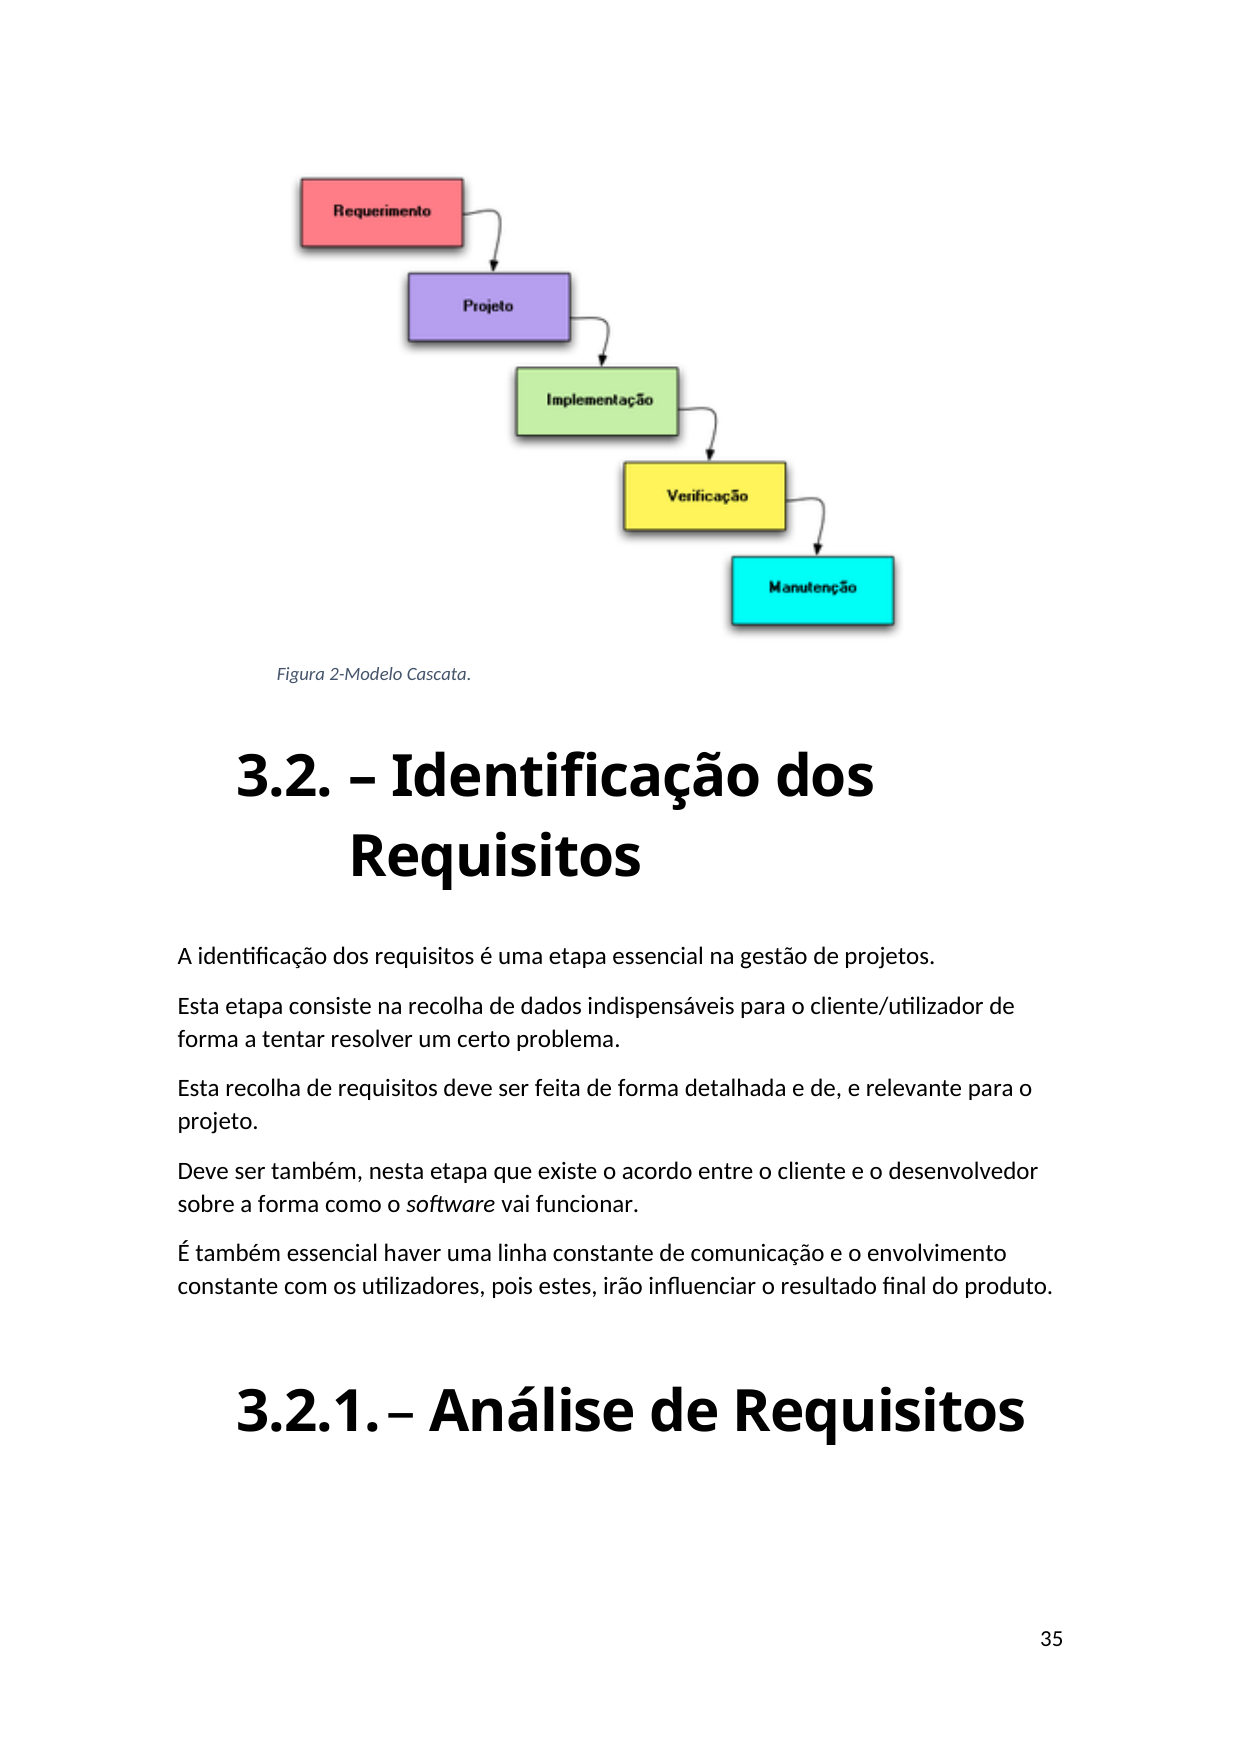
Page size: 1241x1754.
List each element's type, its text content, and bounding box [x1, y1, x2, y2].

text Deve ser também, nesta etapa que existe o acordo entre o cliente e o desenvolvedor sobre a forma como o software vai funcionar. [177, 1155, 1063, 1218]
picture [276, 159, 919, 654]
title – Análise de Requisitos [236, 1369, 1063, 1449]
text Esta etapa consiste na recolha de dados indispensáveis para o cliente/utilizador de forma a tentar resolver um certo problema. [177, 990, 1063, 1053]
text A identificação dos requisitos é uma etapa essencial na gestão de projetos. [177, 940, 1063, 971]
text É também essencial haver uma linha constante de comunicação e o envolvimento constante com os utilizadores, pois estes, irão influenciar o resultado final do produto. [177, 1237, 1063, 1301]
title – Identificação dos Requisitos [236, 734, 1063, 893]
text Esta recolha de requisitos deve ser feita de forma detalhada e de, e relevante para o projeto. [177, 1072, 1063, 1136]
